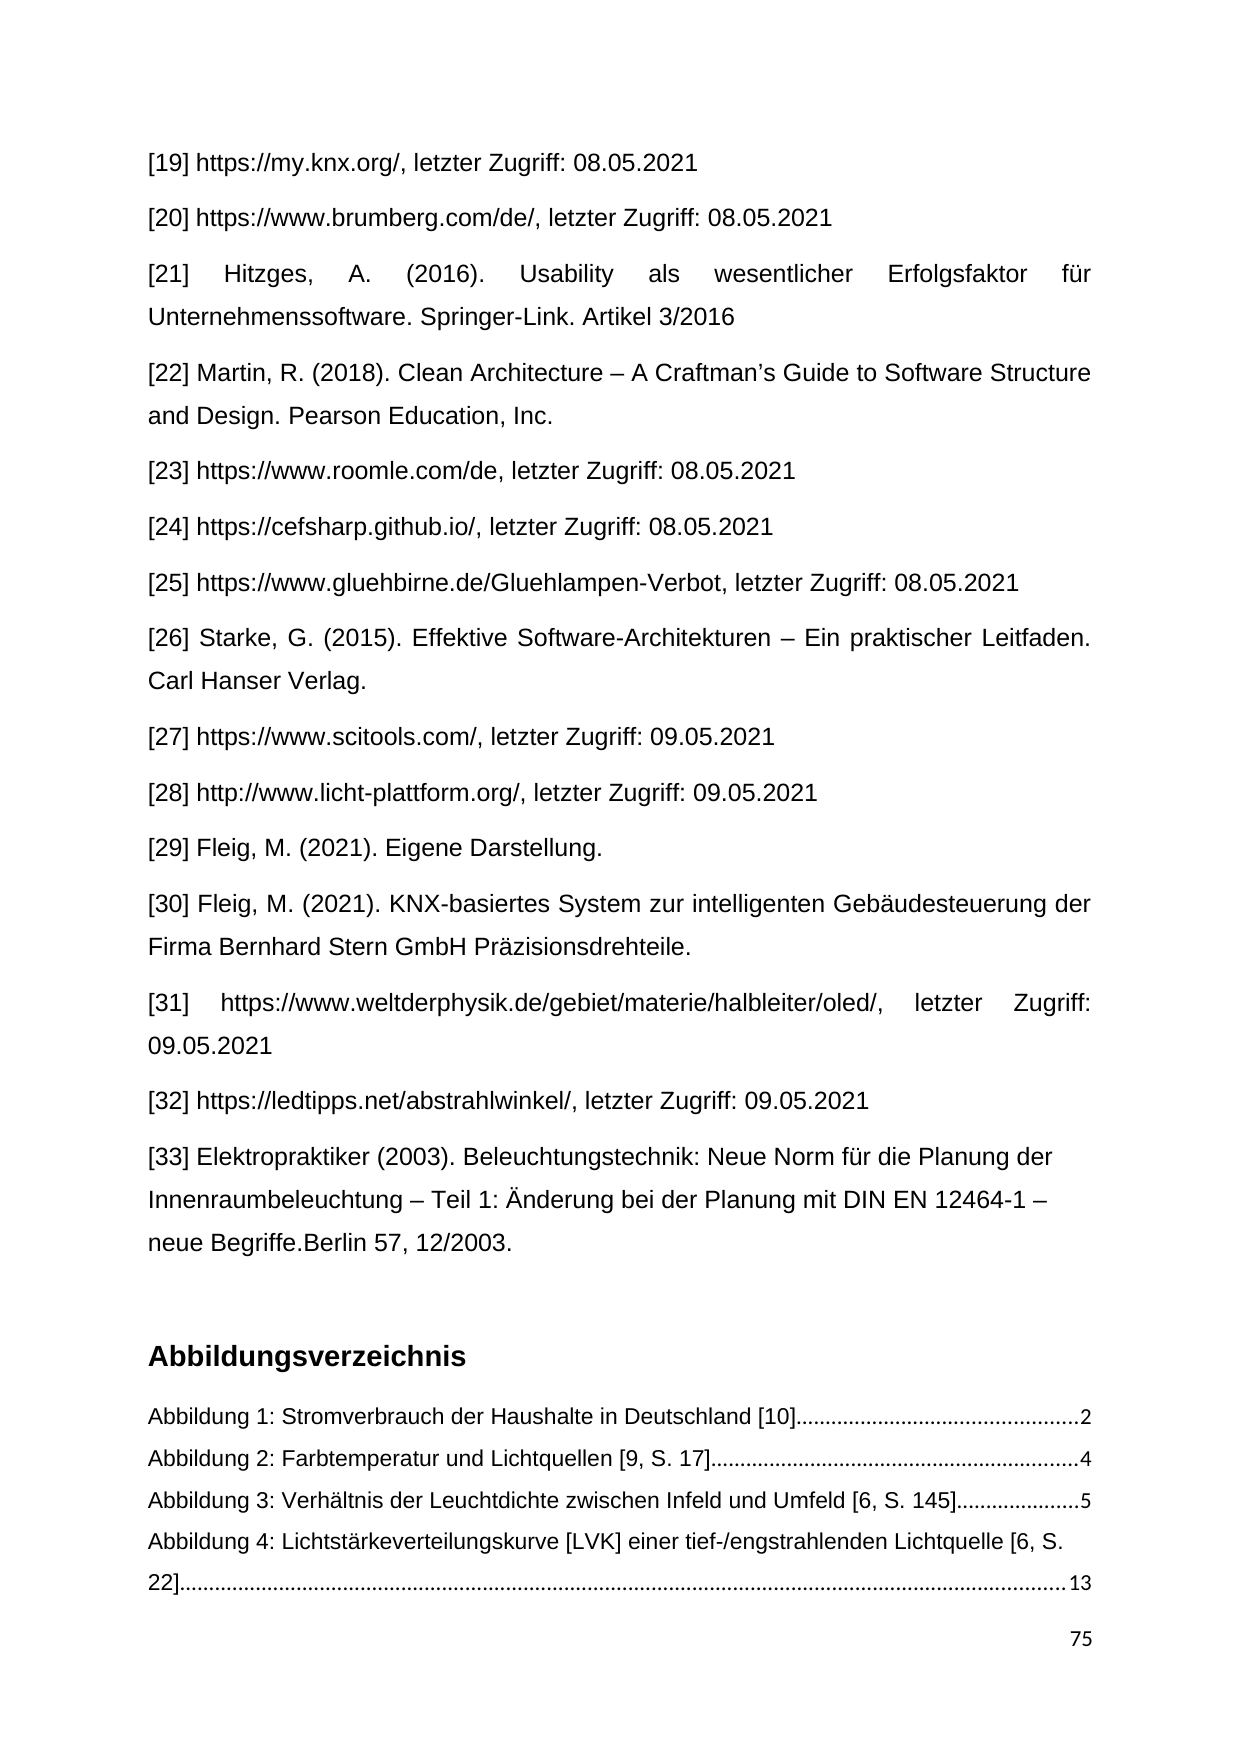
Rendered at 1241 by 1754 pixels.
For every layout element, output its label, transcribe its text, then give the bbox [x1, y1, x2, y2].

text Abbildung 2: Farbtemperatur und Lichtquellen [9, S. 17] 4 [148, 1444, 1093, 1472]
text Abbildung 1: Stromverbrauch der Haushalte in Deutschland [10] 2 [148, 1402, 1093, 1430]
text [33] Elektropraktiker (2003). Beleuchtungstechnik: Neue Norm für die Planung der Innenraumbeleuchtung – Teil 1: Änderung bei der Planung mit DIN EN 12464-1 – neue Begriffe.Berlin 57, 12/2003. [148, 1142, 1093, 1257]
text [32] https://ledtipps.net/abstrahlwinkel/, letzter Zugriff: 09.05.2021 [148, 1086, 1093, 1115]
text [21] Hitzges, A. (2016). Usability als wesentlicher Erfolgsfaktor für Unternehmenssoftware. Springer-Link. Artikel 3/2016 [148, 259, 1093, 331]
text [22] Martin, R. (2018). Clean Architecture – A Craftman’s Guide to Software Structure and Design. Pearson Education, Inc. [148, 358, 1093, 429]
text [28] http://www.licht-plattform.org/, letzter Zugriff: 09.05.2021 [148, 778, 1093, 806]
text [30] Fleig, M. (2021). KNX-basiertes System zur intelligenten Gebäudesteuerung der Firma Bernhard Stern GmbH Präzisionsdrehteile. [148, 889, 1093, 961]
text [19] https://my.knx.org/, letzter Zugriff: 08.05.2021 [148, 148, 1093, 176]
text [24] https://cefsharp.github.io/, letzter Zugriff: 08.05.2021 [148, 512, 1093, 541]
text Abbildungsverzeichnis [148, 1339, 1093, 1373]
text [20] https://www.brumberg.com/de/, letzter Zugriff: 08.05.2021 [148, 203, 1093, 232]
text [26] Starke, G. (2015). Effektive Software-Architekturen – Ein praktischer Leitfaden. Carl Hanser Verlag. [148, 623, 1093, 695]
text Abbildung 4: Lichtstärkeverteilungskurve [LVK] einer tief-/engstrahlenden Lichtquelle [6, S. 22] 13 [148, 1528, 1093, 1596]
text [23] https://www.roomle.com/de, letzter Zugriff: 08.05.2021 [148, 456, 1093, 485]
text Abbildung 3: Verhältnis der Leuchtdichte zwischen Infeld und Umfeld [6, S. 145] 5 [148, 1486, 1093, 1514]
text [29] Fleig, M. (2021). Eigene Darstellung. [148, 833, 1093, 862]
text [25] https://www.gluehbirne.de/Gluehlampen-Verbot, letzter Zugriff: 08.05.2021 [148, 568, 1093, 596]
text [31] https://www.weltderphysik.de/gebiet/materie/halbleiter/oled/, letzter Zugriff: 09.05.2021 [148, 988, 1093, 1059]
text [27] https://www.scitools.com/, letzter Zugriff: 09.05.2021 [148, 722, 1093, 751]
